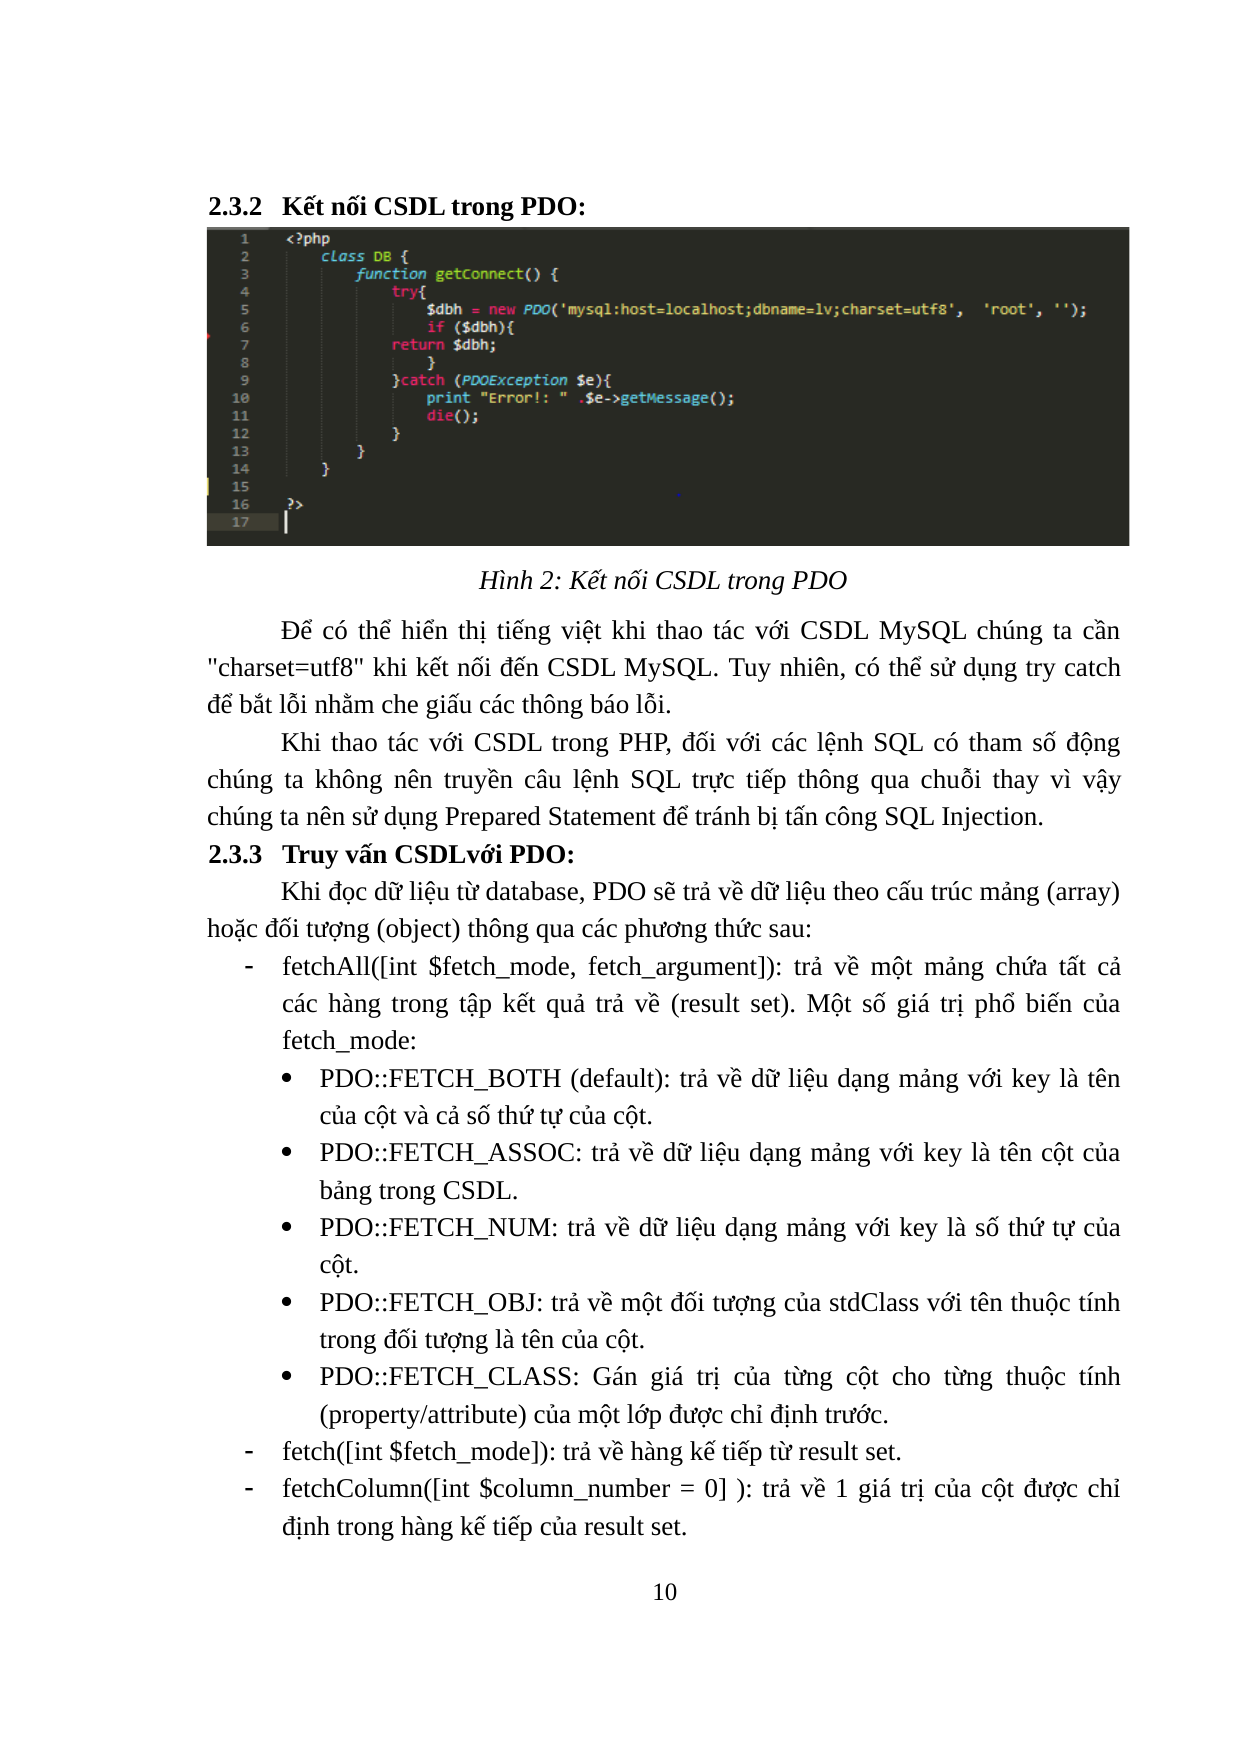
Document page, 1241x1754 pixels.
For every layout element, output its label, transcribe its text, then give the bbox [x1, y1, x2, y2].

list PDO::FETCH_CLASS: Gán giá trị của từng cột cho từng thuộc tính (property/attribute) của một lớp được chỉ định trước. [282, 1360, 1122, 1429]
list Khi thao tác với CSDL trong PHP, đối với các lệnh SQL có tham số động chúng ta không nên truyền câu lệnh SQL trực tiếp thông qua chuỗi thay vì vậy chúng ta nên sử dụng Prepared Statement để tránh bị tấn công SQL Injection. [207, 726, 1122, 832]
text Hình 2: Kết nối CSDL trong PDO [207, 564, 1122, 595]
list PDO::FETCH_BOTH (default): trả về dữ liệu dạng mảng với key là tên của cột và cả số thứ tự của cột. [282, 1062, 1122, 1130]
list fetchColumn([int $column_number = 0] ): trả về 1 giá trị của cột được chỉ định trong hàng kế tiếp của result set. [244, 1473, 1122, 1541]
picture [206, 227, 1130, 546]
list fetch([int $fetch_mode]): trả về hàng kế tiếp từ result set. [244, 1435, 1122, 1466]
list PDO::FETCH_NUM: trả về dữ liệu dạng mảng với key là số thứ tự của cột. [282, 1211, 1122, 1279]
list fetchAll([int $fetch_mode, fetch_argument]): trả về một mảng chứa tất cả các hàng trong tập kết quả trả về (result set). Một số giá trị phổ biến của fetch_mode: [244, 950, 1122, 1056]
list PDO::FETCH_ASSOC: trả về dữ liệu dạng mảng với key là tên cột của bảng trong CSDL. [282, 1136, 1122, 1205]
list Khi đọc dữ liệu từ database, PDO sẽ trả về dữ liệu theo cấu trúc mảng (array) hoặc đối tượng (object) thông qua các phương thức sau: [207, 875, 1122, 943]
list Truy vấn CSDLvới PDO: [208, 838, 1122, 869]
list Để có thể hiển thị tiếng việt khi thao tác với CSDL MySQL chúng ta cần "charset=utf8" khi kết nối đến CSDL MySQL. Tuy nhiên, có thể sử dụng try catch để bắt lỗi nhằm che giấu các thông báo lỗi. [207, 614, 1122, 720]
list PDO::FETCH_OBJ: trả về một đối tượng của stdClass với tên thuộc tính trong đối tượng là tên của cột. [282, 1286, 1122, 1354]
list Kết nối CSDL trong PDO: [208, 190, 1122, 221]
